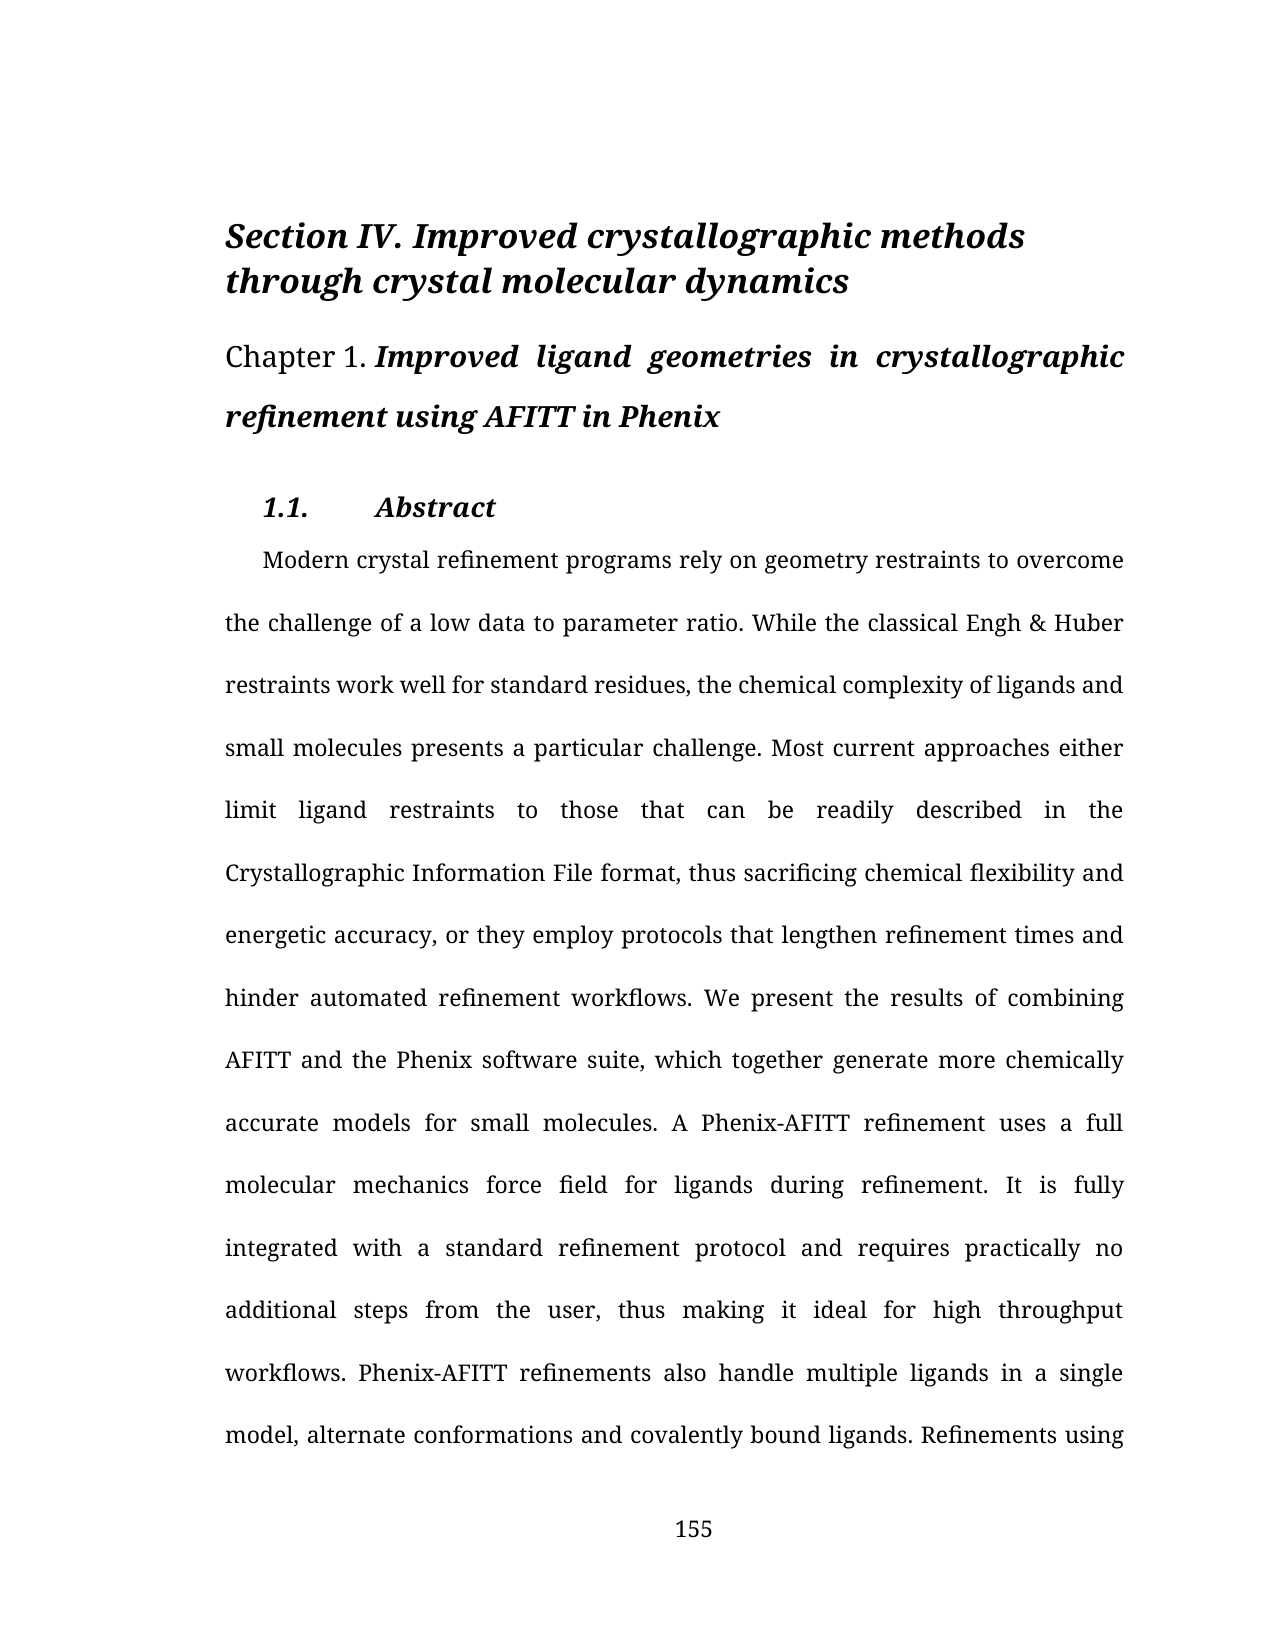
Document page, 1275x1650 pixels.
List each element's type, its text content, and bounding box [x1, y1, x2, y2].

subtitle Improved crystallographic methods through crystal molecular dynamics [225, 212, 1125, 303]
subtitle Abstract [225, 489, 1125, 526]
subtitle Improved ligand geometries in crystallographic refinement using AFITT in Phenix [225, 337, 1125, 436]
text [225, 544, 1125, 1451]
